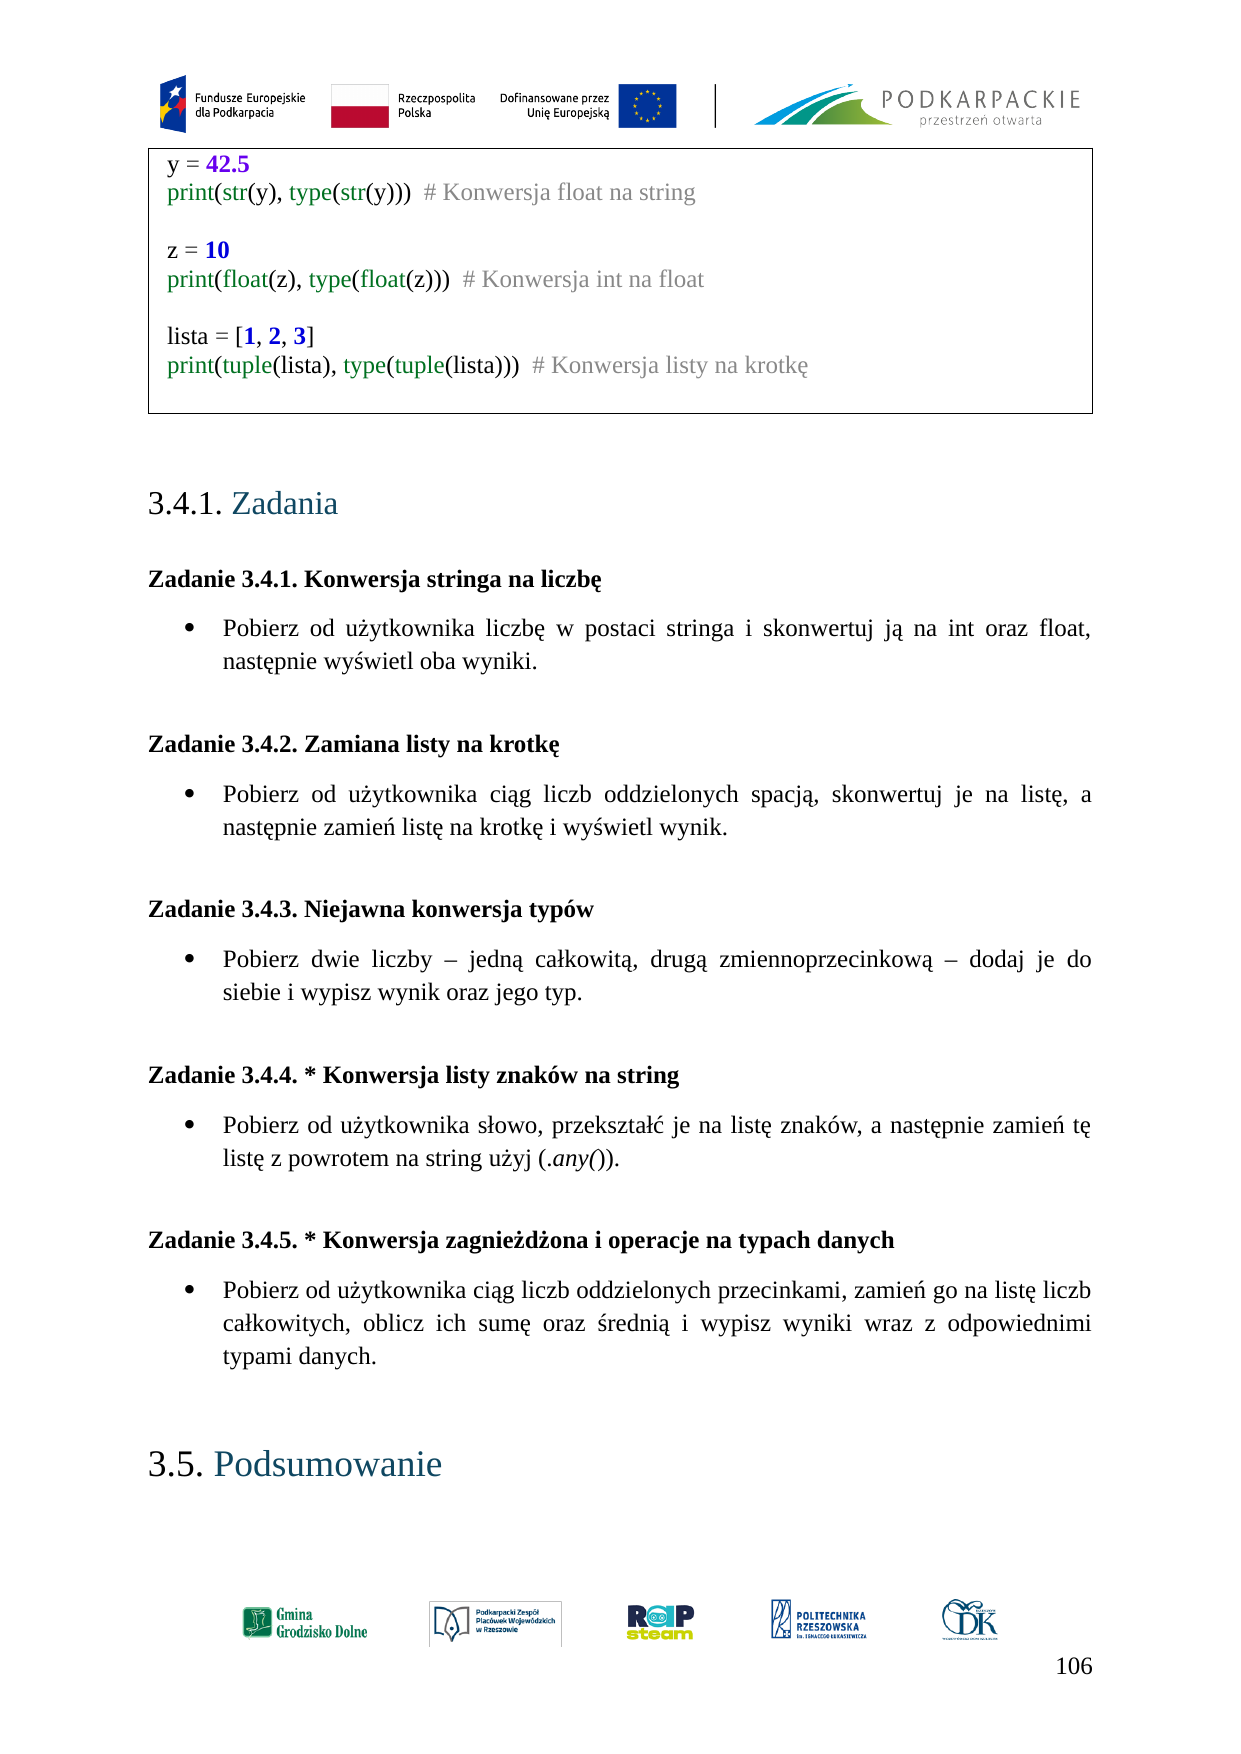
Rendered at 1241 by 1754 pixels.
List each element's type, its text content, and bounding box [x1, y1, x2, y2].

list Pobierz od użytkownika liczbę w postaci stringa i skonwertuj ją na int oraz float, następnie wyświetl oba wyniki. [185, 613, 1092, 675]
text Zadanie 3.4.2. Zamiana listy na krotkę [148, 729, 1092, 758]
picture [242, 1585, 998, 1652]
picture [147, 60, 1093, 148]
subtitle Zadania [148, 483, 1092, 522]
list Pobierz dwie liczby – jedną całkowitą, drugą zmiennoprzecinkową – dodaj je do siebie i wypisz wynik oraz jego typ. [185, 944, 1092, 1006]
table_header [149, 149, 1092, 413]
text Zadanie 3.4.4. * Konwersja listy znaków na string [148, 1060, 1092, 1089]
text Zadanie 3.4.1. Konwersja stringa na liczbę [148, 564, 1092, 592]
text Zadanie 3.4.5. * Konwersja zagnieżdżona i operacje na typach danych [148, 1225, 1092, 1254]
subtitle Podsumowanie [148, 1442, 1092, 1485]
text Zadanie 3.4.3. Niejawna konwersja typów [148, 894, 1092, 923]
list Pobierz od użytkownika ciąg liczb oddzielonych spacją, skonwertuj je na listę, a następnie zamień listę na krotkę i wyświetl wynik. [185, 779, 1092, 841]
list Pobierz od użytkownika słowo, przekształć je na listę znaków, a następnie zamień tę listę z powrotem na string użyj (.any()). [185, 1110, 1092, 1171]
list Pobierz od użytkownika ciąg liczb oddzielonych przecinkami, zamień go na listę liczb całkowitych, oblicz ich sumę oraz średnią i wypisz wyniki wraz z odpowiednimi typami danych. [185, 1275, 1092, 1370]
